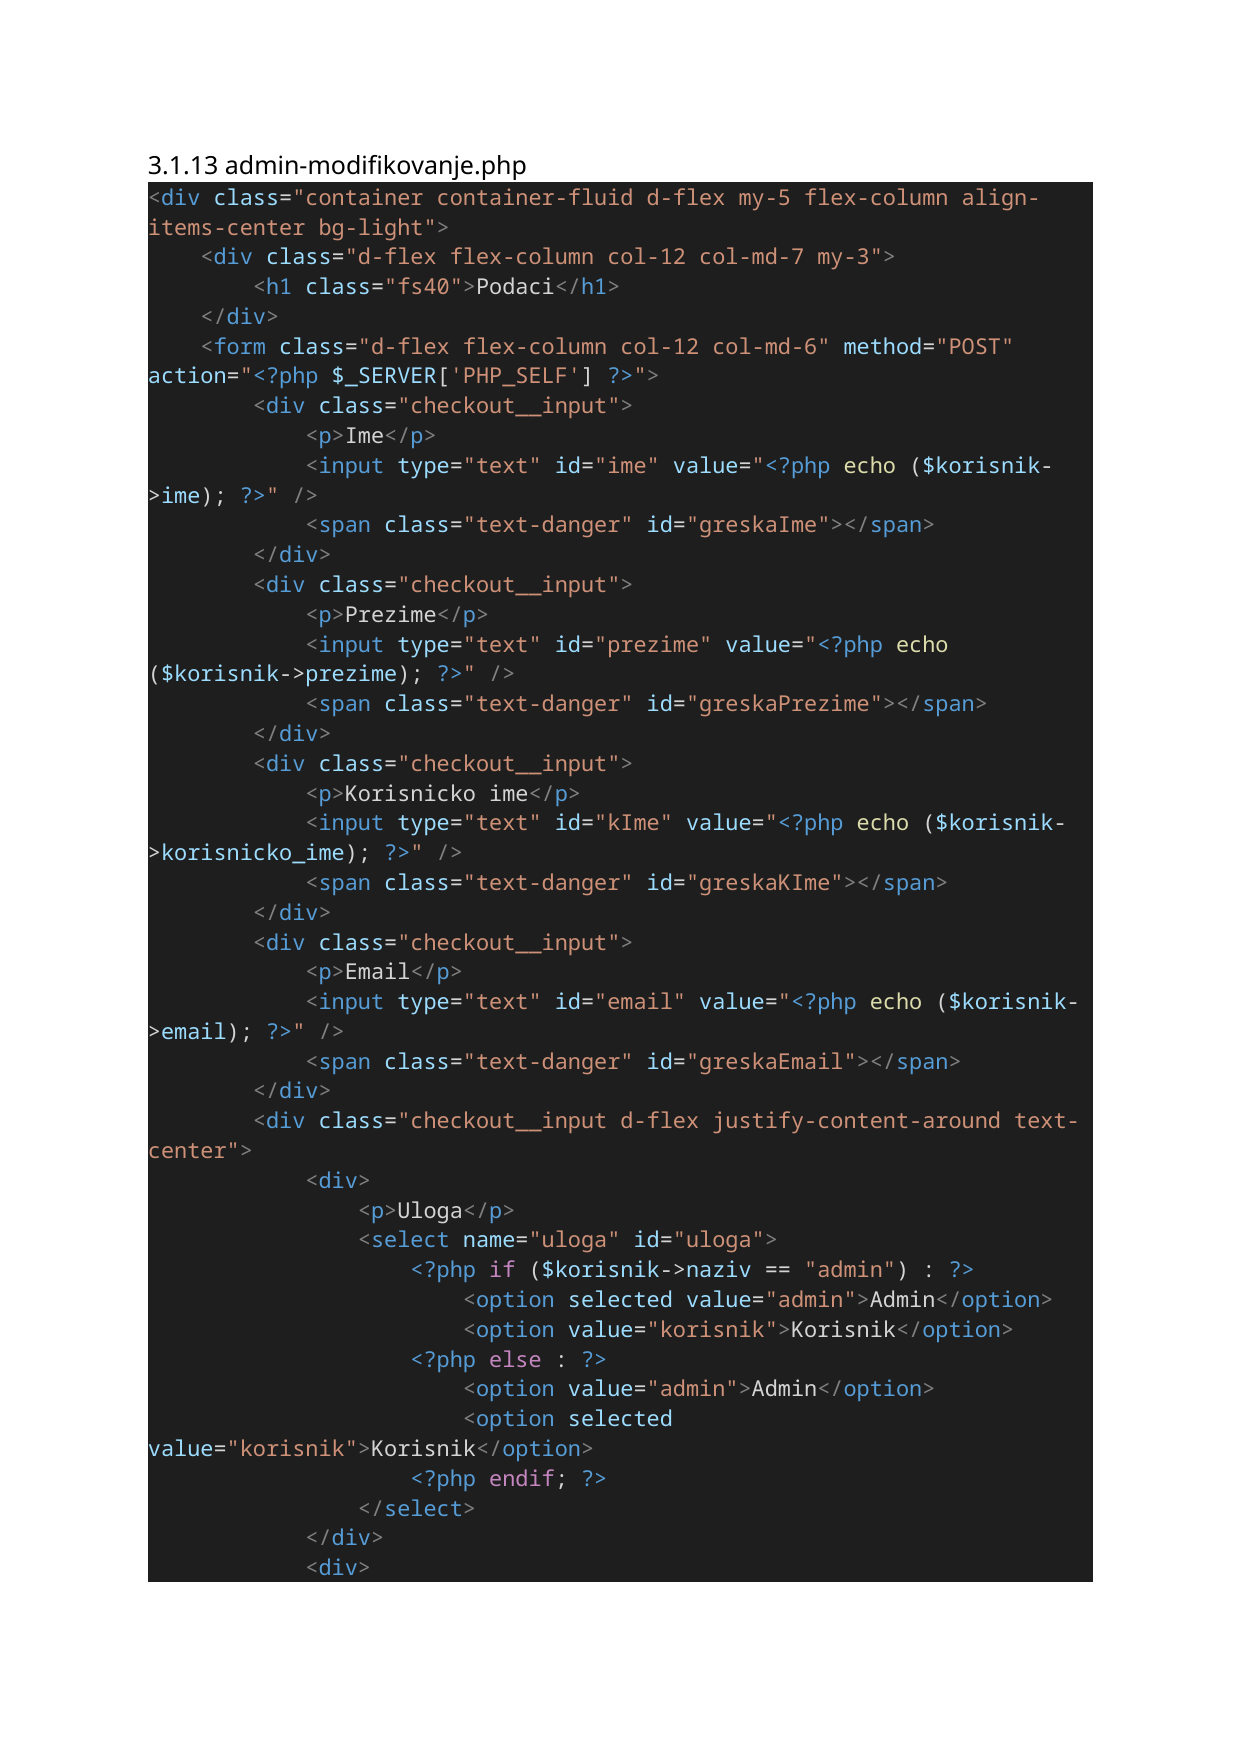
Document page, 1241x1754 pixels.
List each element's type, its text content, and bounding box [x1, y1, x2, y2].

text <div class="checkout__input"> [148, 569, 1093, 599]
text <input type="text" id="kIme" value="<?php echo ($korisnik->korisnicko_ime); ?>" /> [148, 807, 1093, 867]
text <span class="text-danger" id="greskaIme"></span> [148, 509, 1093, 539]
text <input type="text" id="email" value="<?php echo ($korisnik->email); ?>" /> [148, 986, 1093, 1046]
text <div> [148, 1552, 1093, 1582]
text <div class="checkout__input d-flex justify-content-around text-center"> [148, 1105, 1093, 1165]
text <span class="text-danger" id="greskaEmail"></span> [148, 1046, 1093, 1075]
text </div> [148, 897, 1093, 926]
text <option selected value="admin">Admin</option> [148, 1284, 1093, 1314]
text <?php if ($korisnik->naziv == "admin") : ?> [148, 1254, 1093, 1284]
text <div class="container container-fluid d-flex my-5 flex-column align-items-center bg-light"> [148, 182, 1093, 241]
text </div> [148, 1075, 1093, 1105]
text </select> [148, 1492, 1093, 1522]
text <?php endif; ?> [148, 1463, 1093, 1492]
text <span class="text-danger" id="greskaPrezime"></span> [148, 688, 1093, 718]
text <option value="admin">Admin</option> [148, 1373, 1093, 1403]
text <input type="text" id="ime" value="<?php echo ($korisnik->ime); ?>" /> [148, 450, 1093, 509]
text <span class="text-danger" id="greskaKIme"></span> [148, 867, 1093, 897]
text <p>Ime</p> [148, 420, 1093, 450]
text <p>Korisnicko ime</p> [148, 777, 1093, 807]
text </div> [148, 1522, 1093, 1552]
text <div class="d-flex flex-column col-12 col-md-7 my-3"> [148, 241, 1093, 271]
text <p>Prezime</p> [148, 599, 1093, 628]
text <option value="korisnik">Korisnik</option> [148, 1314, 1093, 1343]
subtitle 3.1.13 admin-modifikovanje.php [148, 148, 1093, 182]
text <option selected value="korisnik">Korisnik</option> [148, 1403, 1093, 1463]
text <p>Email</p> [148, 956, 1093, 986]
text <?php else : ?> [148, 1343, 1093, 1373]
text <input type="text" id="prezime" value="<?php echo ($korisnik->prezime); ?>" /> [148, 628, 1093, 688]
text <div class="checkout__input"> [148, 390, 1093, 420]
text <div class="checkout__input"> [148, 748, 1093, 777]
text <h1 class="fs40">Podaci</h1> [148, 271, 1093, 301]
text <p>Uloga</p> [148, 1194, 1093, 1224]
text </div> [148, 718, 1093, 748]
text <div class="checkout__input"> [148, 926, 1093, 956]
text <form class="d-flex flex-column col-12 col-md-6" method="POST" action="<?php $_SERVER['PHP_SELF'] ?>"> [148, 331, 1093, 390]
text <div> [148, 1165, 1093, 1194]
text <select name="uloga" id="uloga"> [148, 1224, 1093, 1254]
text </div> [148, 539, 1093, 569]
text </div> [148, 301, 1093, 331]
